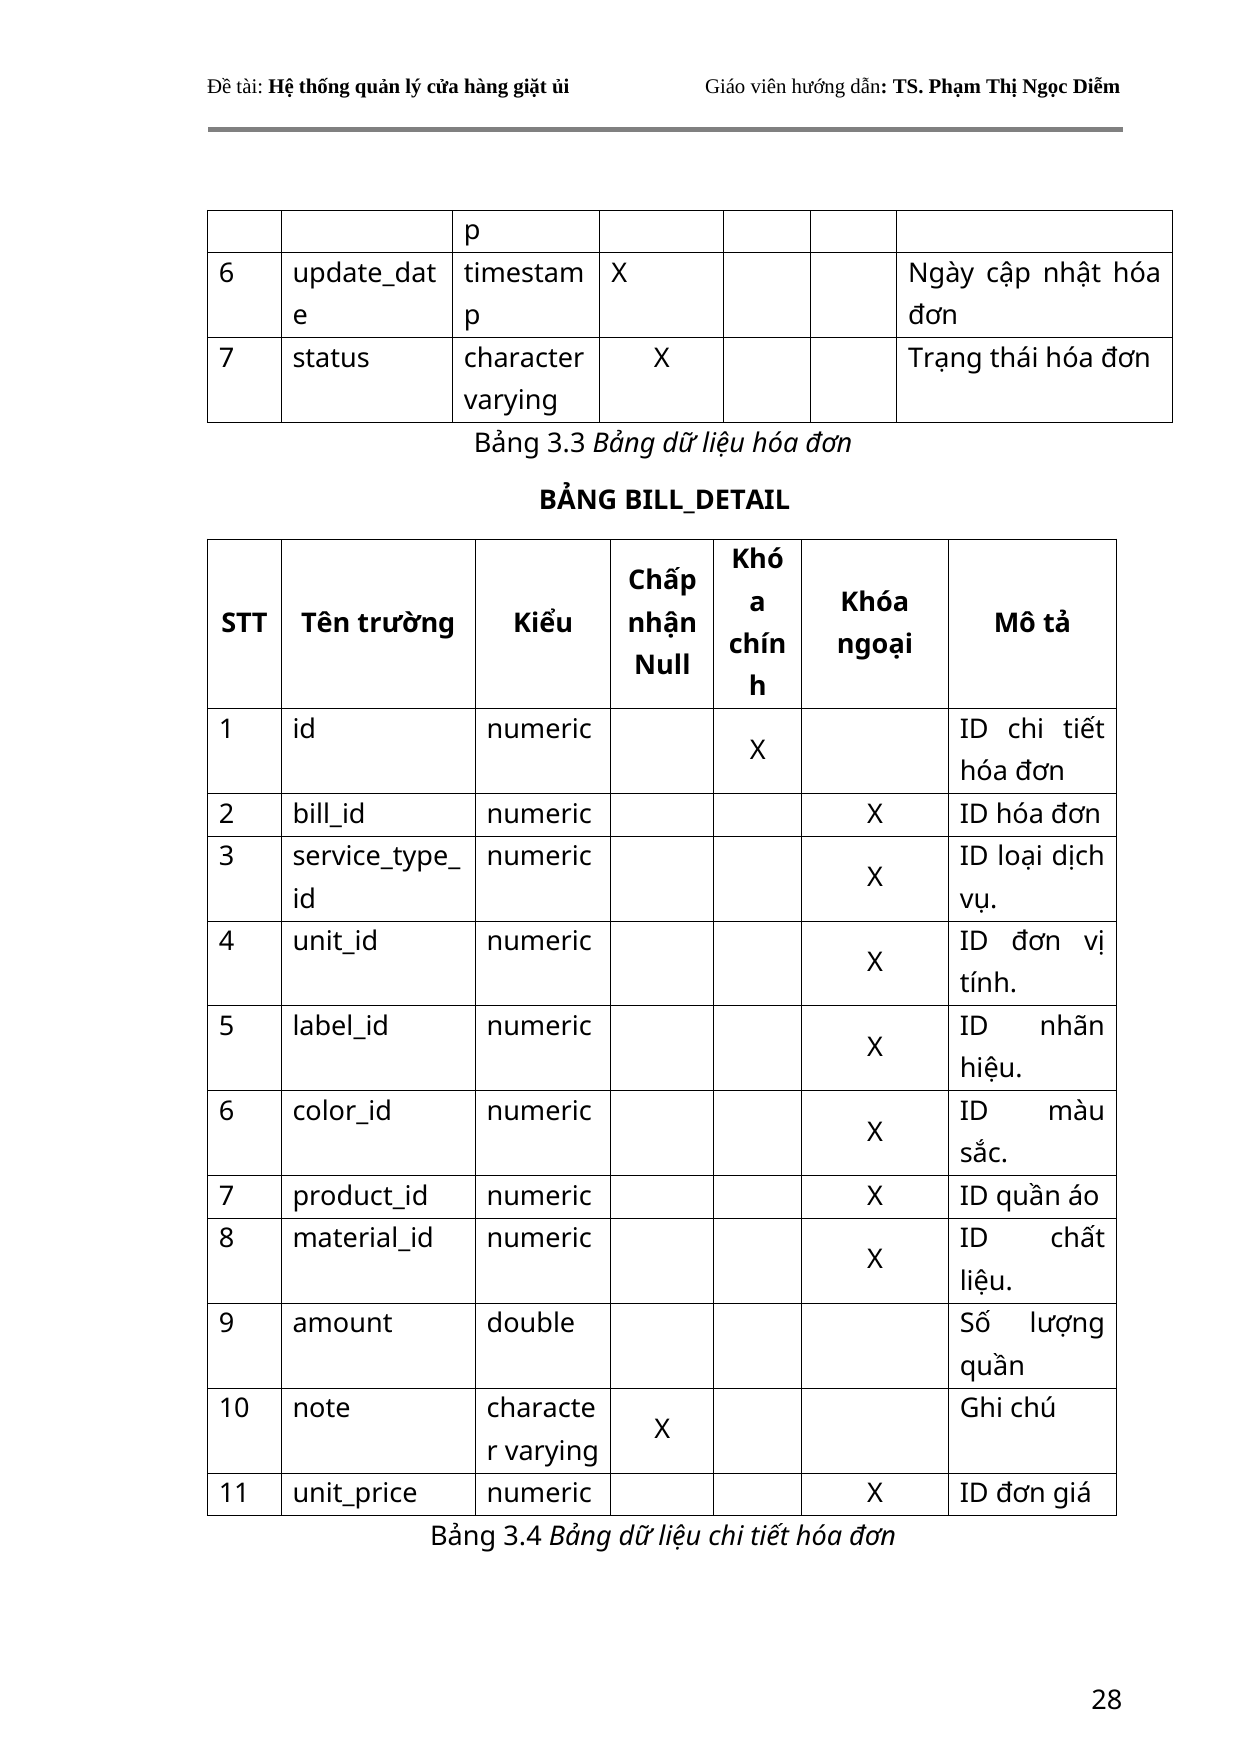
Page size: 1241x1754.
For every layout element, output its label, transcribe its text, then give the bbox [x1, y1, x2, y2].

table_cell [453, 253, 599, 337]
table_cell [208, 1304, 281, 1387]
table_cell [714, 794, 801, 836]
table_cell [611, 837, 713, 921]
table_cell [724, 253, 810, 337]
table_cell [476, 1219, 610, 1303]
table_cell [802, 1389, 948, 1472]
table_cell [600, 338, 723, 422]
table_cell [949, 837, 1116, 921]
table_cell [611, 794, 713, 836]
table_cell [476, 709, 610, 793]
text 3 [207, 423, 1122, 460]
table_cell [949, 1091, 1116, 1175]
table_cell [208, 1006, 281, 1090]
table_cell [897, 253, 1172, 337]
table_cell [476, 1474, 610, 1515]
table_cell [282, 338, 452, 422]
table_cell [802, 1474, 948, 1515]
table_cell [476, 1006, 610, 1090]
table_cell [949, 1389, 1116, 1472]
table_cell [802, 1176, 948, 1218]
table_cell [949, 1219, 1116, 1303]
table_cell [724, 211, 810, 252]
table_cell [453, 338, 599, 422]
table_cell [208, 1176, 281, 1218]
table_cell [714, 1304, 801, 1387]
table_cell [282, 794, 475, 836]
table_cell [802, 1219, 948, 1303]
table_cell [949, 1304, 1116, 1387]
table_cell [476, 1389, 610, 1472]
table_cell [802, 1006, 948, 1090]
table_cell [476, 922, 610, 1005]
table_header [282, 540, 475, 708]
table_cell [208, 1091, 281, 1175]
table_cell [714, 1006, 801, 1090]
table_cell [476, 1091, 610, 1175]
table_cell [282, 837, 475, 921]
table_cell [714, 709, 801, 793]
table_cell [453, 211, 599, 252]
table_cell [208, 709, 281, 793]
table_cell [611, 1304, 713, 1387]
table_cell [282, 1219, 475, 1303]
table_cell [611, 922, 713, 1005]
table_cell [208, 794, 281, 836]
table_cell [208, 1389, 281, 1472]
table_cell [811, 253, 896, 337]
table_header [802, 540, 948, 708]
table_cell [949, 1474, 1116, 1515]
table_header [714, 540, 801, 708]
table_cell [282, 922, 475, 1005]
table_cell [282, 1304, 475, 1387]
table_cell [802, 1304, 948, 1387]
table_cell [949, 709, 1116, 793]
table_cell [811, 211, 896, 252]
table_cell [714, 922, 801, 1005]
table_cell [208, 837, 281, 921]
table_cell [600, 253, 723, 337]
table_cell [282, 1091, 475, 1175]
table_cell [208, 253, 281, 337]
table_cell [476, 837, 610, 921]
table_cell [282, 1389, 475, 1472]
table_cell [282, 1474, 475, 1515]
table_cell [611, 1176, 713, 1218]
table_cell [802, 794, 948, 836]
table_cell [802, 837, 948, 921]
table_cell [714, 837, 801, 921]
table_cell [208, 1219, 281, 1303]
table_cell [476, 1304, 610, 1387]
table_cell [802, 922, 948, 1005]
table_cell [802, 1091, 948, 1175]
table_cell [714, 1176, 801, 1218]
table_cell [282, 1176, 475, 1218]
table_cell [208, 338, 281, 422]
table_cell [949, 1176, 1116, 1218]
table_cell [724, 338, 810, 422]
table_cell [714, 1091, 801, 1175]
table_cell [600, 211, 723, 252]
table_cell [949, 922, 1116, 1005]
table_cell [282, 709, 475, 793]
table_cell [208, 1474, 281, 1515]
table_header [208, 540, 281, 708]
table_cell [811, 338, 896, 422]
table_cell [611, 1006, 713, 1090]
table_cell [949, 1006, 1116, 1090]
table_cell [611, 1389, 713, 1472]
table_cell [714, 1389, 801, 1472]
table_cell [611, 1091, 713, 1175]
table_cell [282, 253, 452, 337]
table_header [949, 540, 1116, 708]
table_cell [802, 709, 948, 793]
table_header [611, 540, 713, 708]
table_cell [611, 709, 713, 793]
table_cell [282, 211, 452, 252]
table_cell [611, 1219, 713, 1303]
text 3 [207, 1516, 1122, 1553]
table_cell [611, 1474, 713, 1515]
table_cell [897, 211, 1172, 252]
table_cell [208, 211, 281, 252]
table_cell [476, 1176, 610, 1218]
table_cell [714, 1219, 801, 1303]
table_cell [282, 1006, 475, 1090]
table_cell [897, 338, 1172, 422]
table_cell [208, 922, 281, 1005]
table_cell [949, 794, 1116, 836]
table_cell [714, 1474, 801, 1515]
table_header [476, 540, 610, 708]
table_cell [476, 794, 610, 836]
